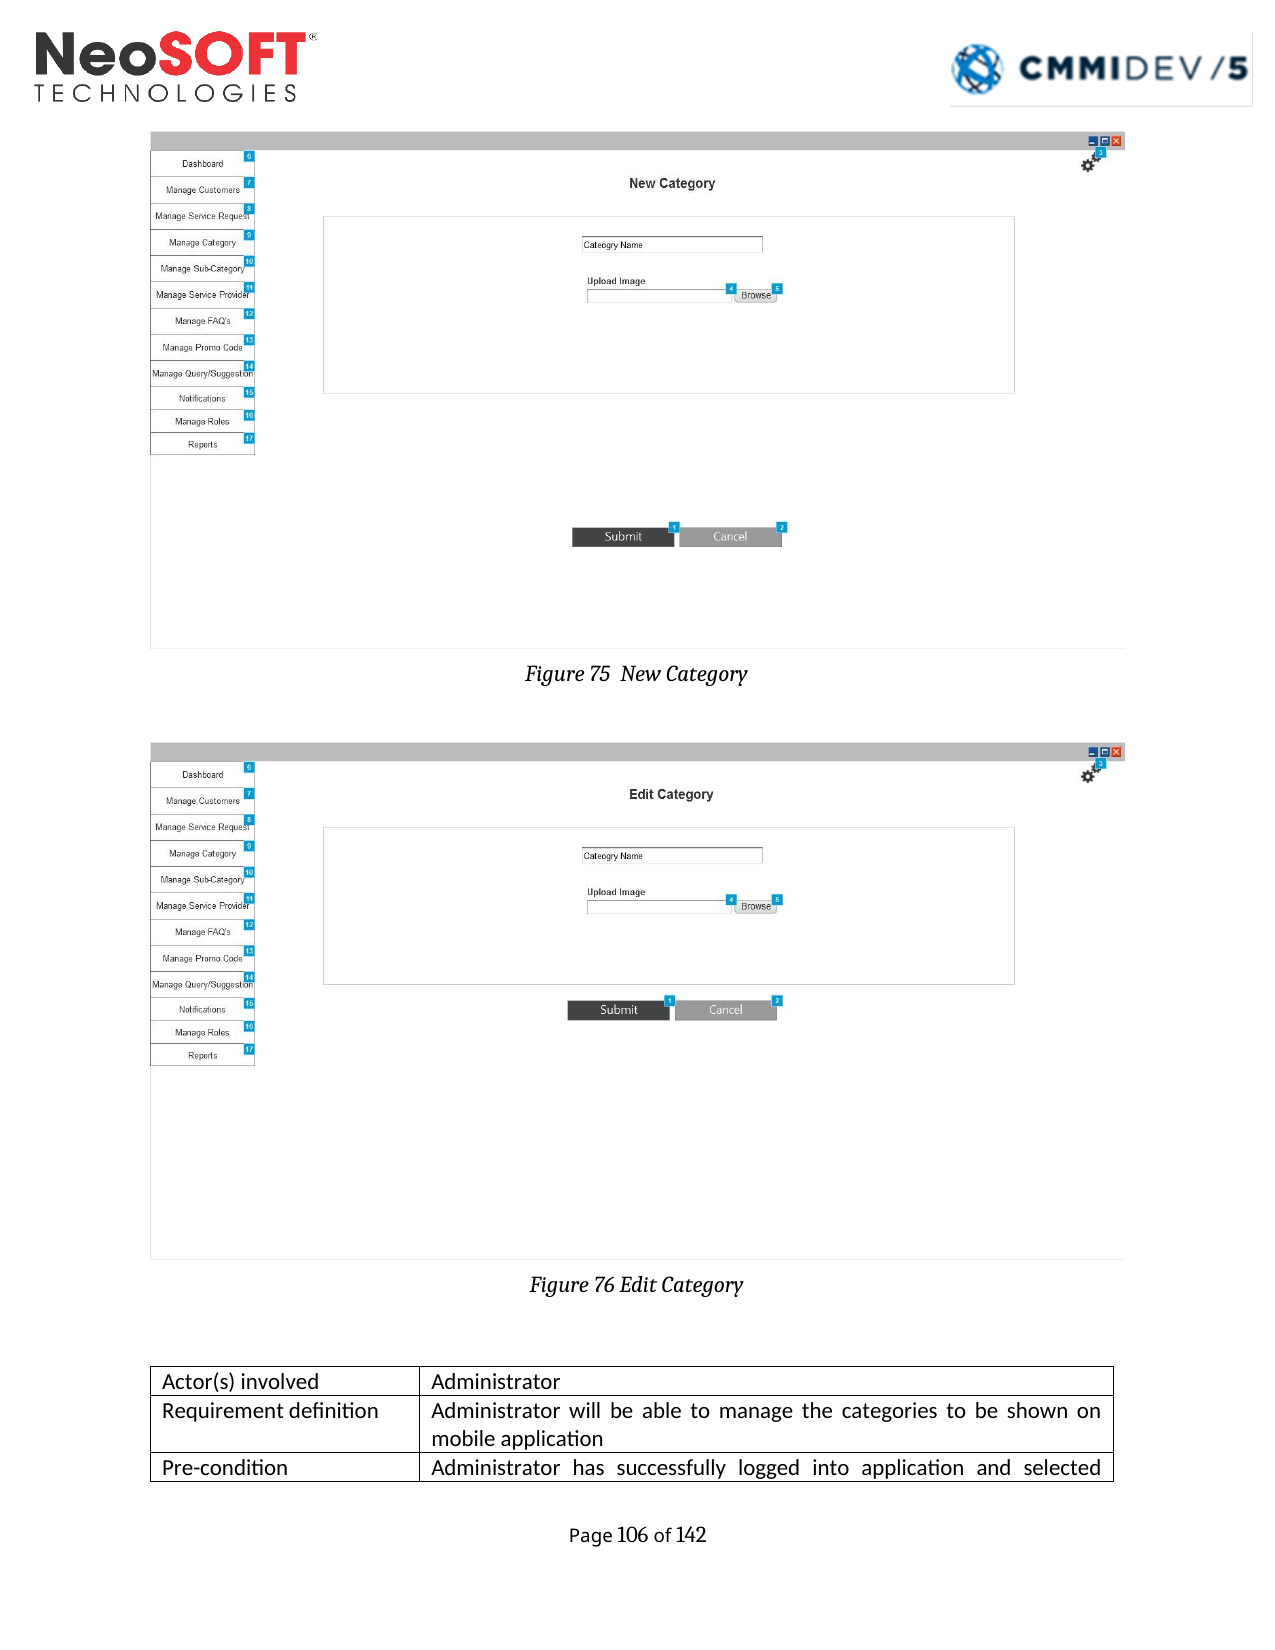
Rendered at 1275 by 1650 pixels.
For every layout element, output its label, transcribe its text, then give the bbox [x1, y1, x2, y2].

picture [950, 31, 1254, 108]
table_cell Administrator will be able to manage the categories to be shown on mobile application [420, 1396, 1113, 1452]
picture [34, 31, 318, 102]
picture [150, 742, 1125, 1260]
table_header Actor(s) involved [151, 1367, 419, 1395]
text Figure 76 Edit Category [150, 1272, 1125, 1298]
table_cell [420, 1453, 1113, 1481]
table_cell Requirement definition [151, 1396, 419, 1452]
picture [150, 131, 1125, 649]
table_cell Pre-condition [151, 1453, 419, 1481]
text Figure 75 New Category [150, 661, 1125, 687]
table_header Administrator [420, 1367, 1113, 1395]
